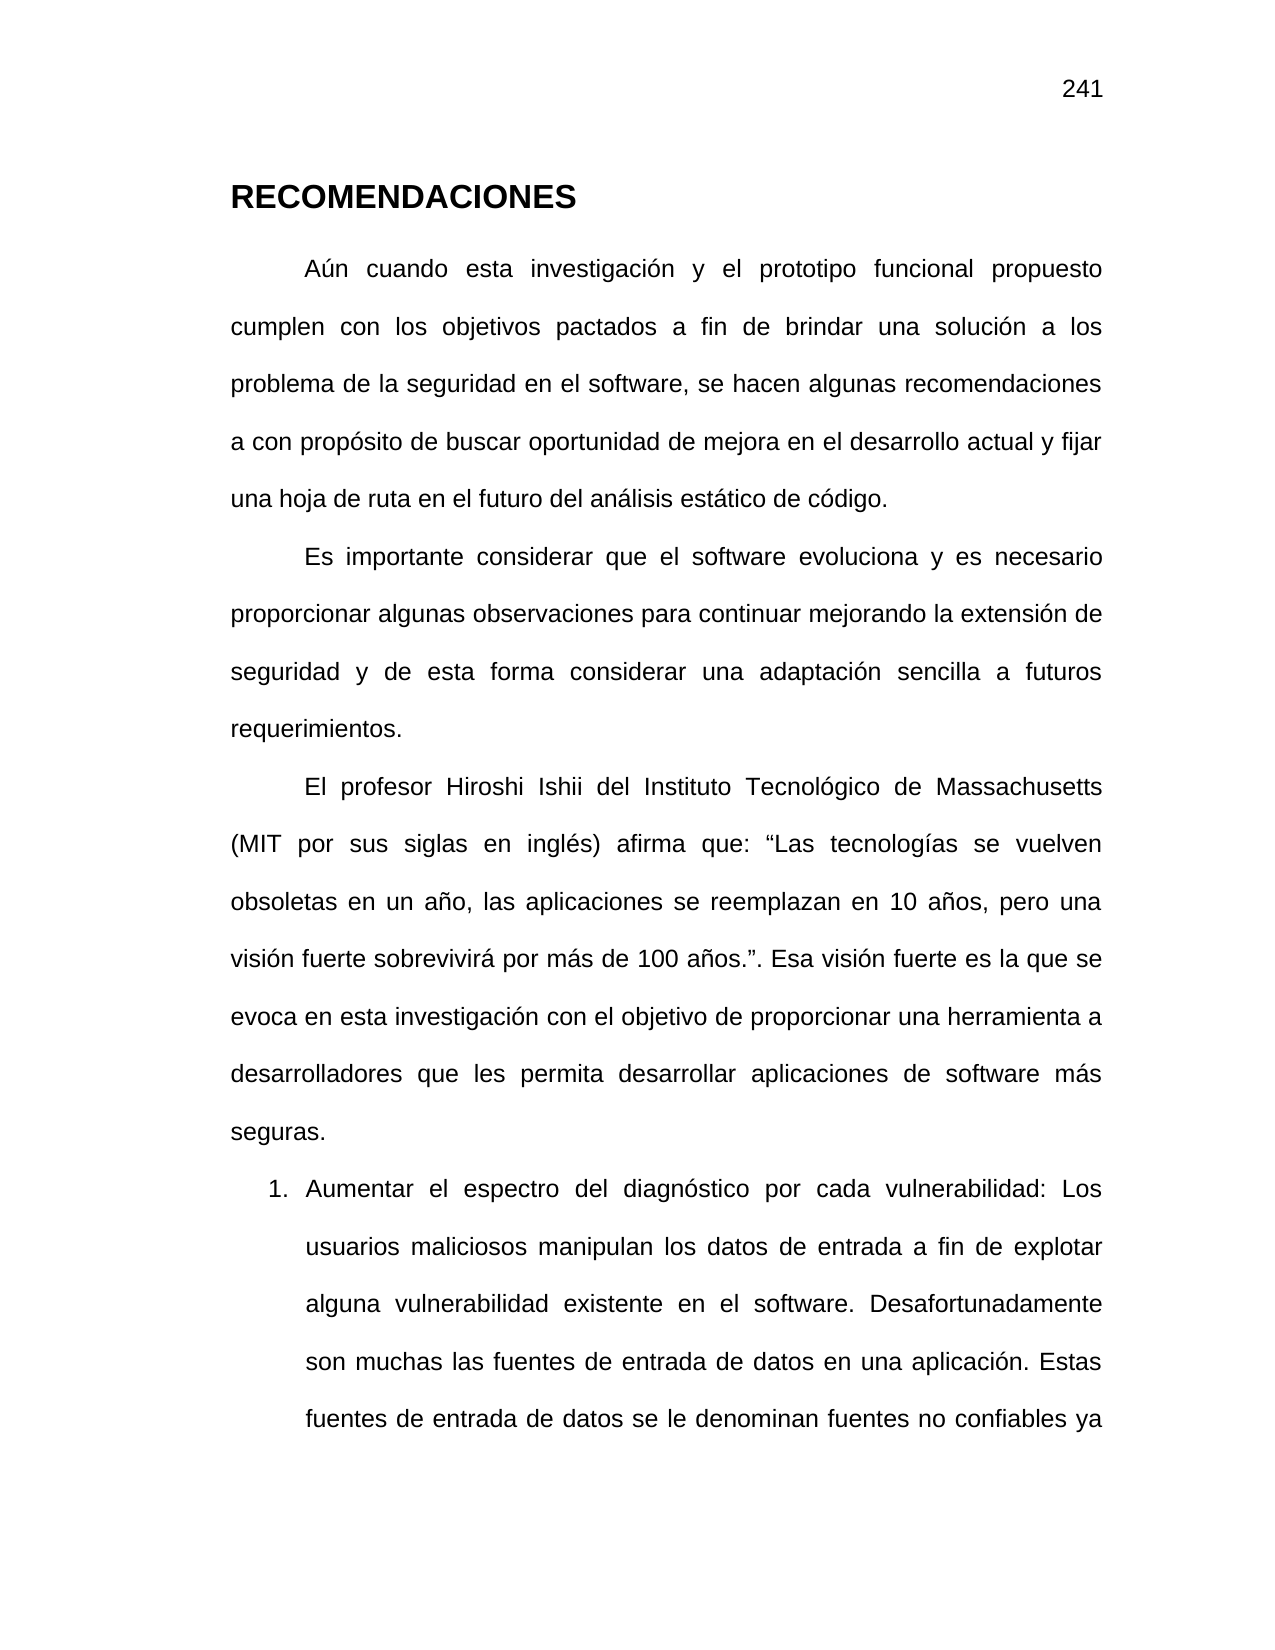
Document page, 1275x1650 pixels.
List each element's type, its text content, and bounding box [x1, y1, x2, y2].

text Aún cuando esta investigación y el prototipo funcional propuesto cumplen con los objetivos pactados a fin de brindar una solución a los problema de la seguridad en el software, se hacen algunas recomendaciones a con propósito de buscar oportunidad de mejora en el desarrollo actual y fijar una hoja de ruta en el futuro del análisis estático de código. [230, 254, 1104, 513]
text El profesor Hiroshi Ishii del Instituto Tecnológico de Massachusetts (MIT por sus siglas en inglés) afirma que: “Las tecnologías se vuelven obsoletas en un año, las aplicaciones se reemplazan en 10 años, pero una visión fuerte sobrevivirá por más de 100 años.”. Esa visión fuerte es la que se evoca en esta investigación con el objetivo de proporcionar una herramienta a desarrolladores que les permita desarrollar aplicaciones de software más seguras. [230, 772, 1104, 1145]
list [268, 1174, 1104, 1433]
subtitle RECOMENDACIONES [230, 177, 1104, 216]
text Es importante considerar que el software evoluciona y es necesario proporcionar algunas observaciones para continuar mejorando la extensión de seguridad y de esta forma considerar una adaptación sencilla a futuros requerimientos. [230, 542, 1104, 743]
